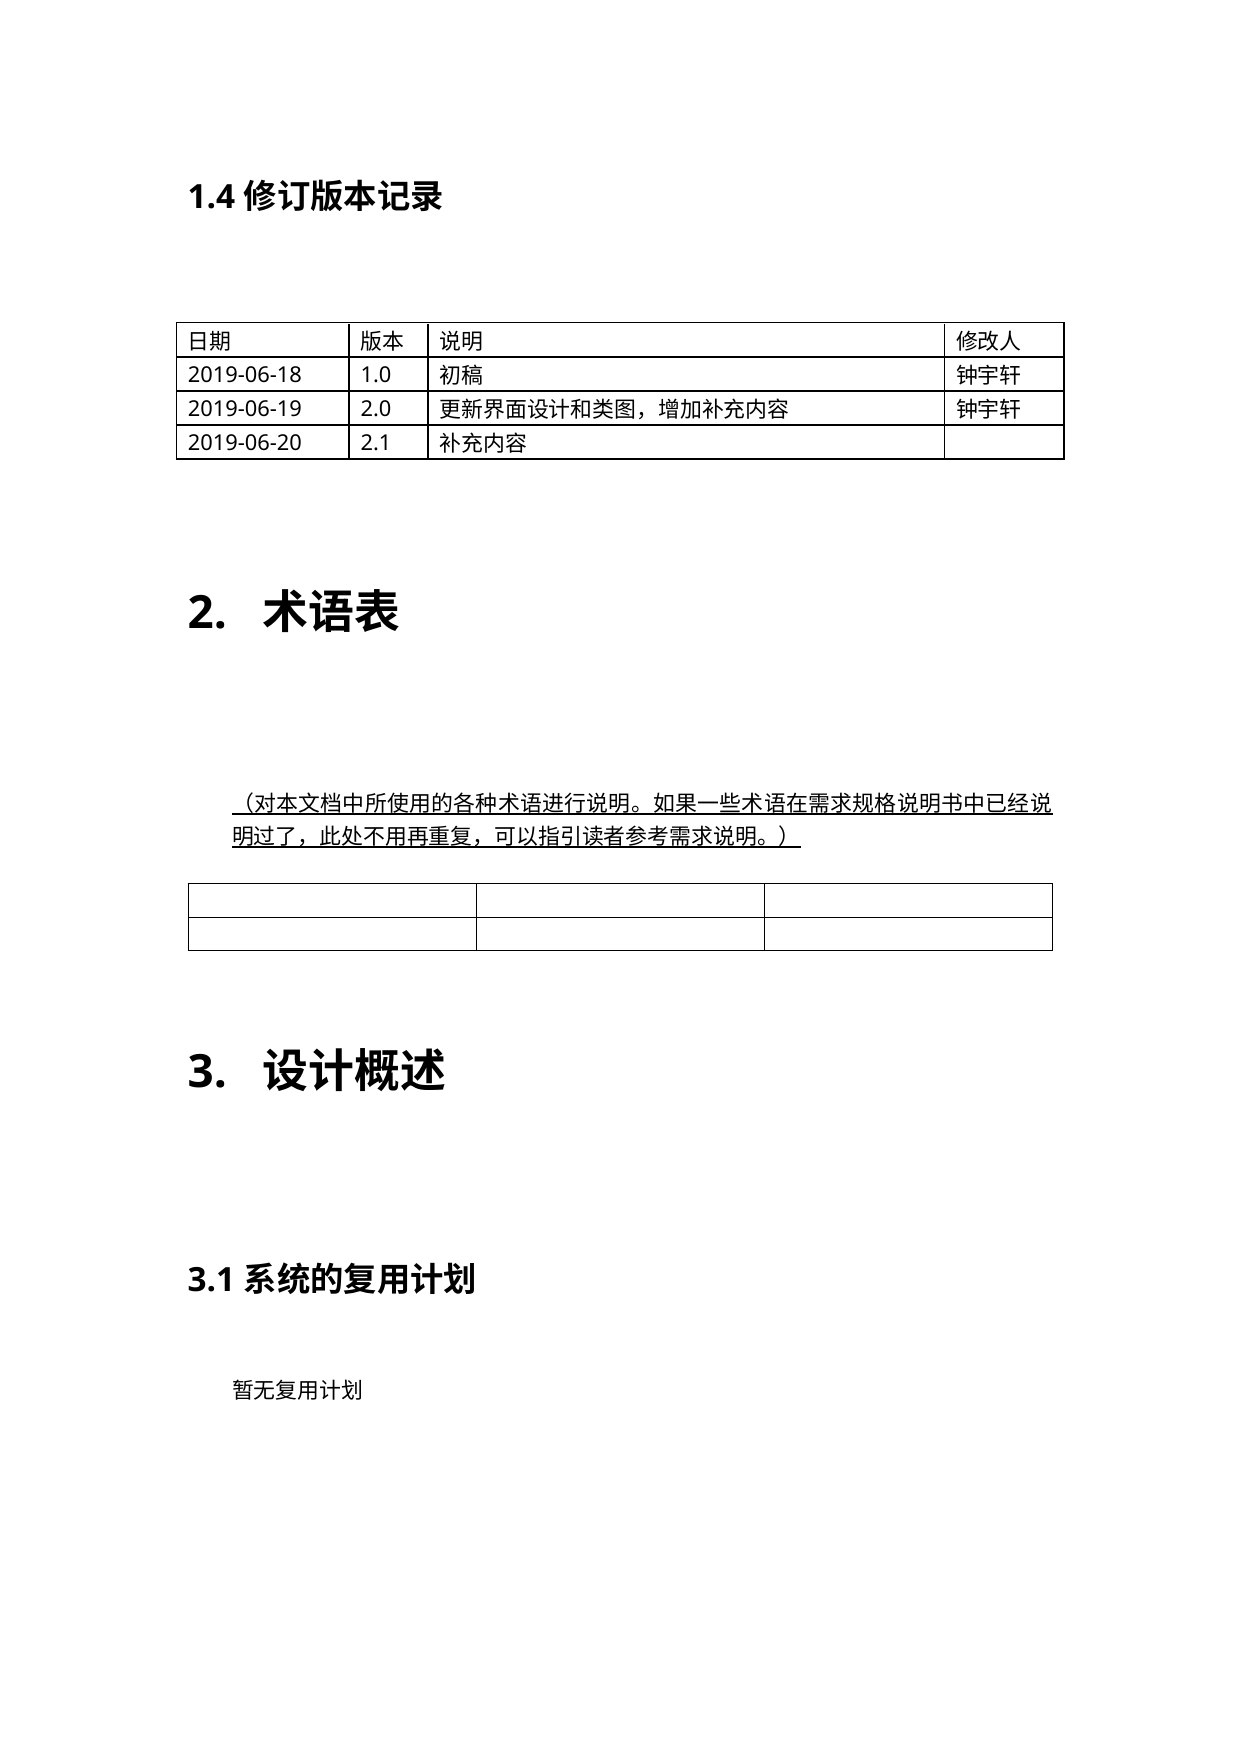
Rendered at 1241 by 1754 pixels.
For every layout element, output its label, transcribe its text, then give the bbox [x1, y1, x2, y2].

table_cell 钟宇轩 [945, 358, 1063, 390]
table_header [189, 884, 476, 917]
table_cell 2019-06-18 [177, 358, 348, 390]
subtitle 3.1 系统的复用计划 [187, 1245, 1053, 1310]
table_cell 2019-06-19 [177, 392, 348, 424]
table_cell 钟宇轩 [945, 392, 1063, 424]
table_header 版本 [350, 323, 428, 356]
list 暂无复用计划 [232, 1372, 1053, 1405]
list （对本文档中所使用的各种术语进行说明。如果一些术语在需求规格说明书中已经说明过了，此处不用再重复，可以指引读者参考需求说明。） [232, 786, 1053, 813]
table_cell 更新界面设计和类图，增加补充内容 [429, 392, 944, 424]
subtitle 术语表 [187, 560, 1053, 658]
table_cell 2019-06-20 [177, 426, 348, 458]
table_header [765, 884, 1052, 917]
table_header 日期 [177, 323, 349, 356]
subtitle 1.4 修订版本记录 [187, 162, 1053, 227]
table_header 修改人 [945, 323, 1063, 356]
table_cell 2.1 [350, 426, 427, 458]
table_cell [945, 426, 1063, 458]
table_header [477, 884, 764, 917]
table_cell [477, 918, 764, 950]
table_cell 初稿 [429, 358, 944, 390]
table_cell [189, 918, 476, 950]
subtitle 设计概述 [187, 1019, 1053, 1117]
table_cell 补充内容 [429, 426, 944, 458]
table_cell [765, 918, 1052, 950]
list （对本文档中所使用的各种术语进行说明。如果一些术语在需求规格说明书中已经说明过了，此处不用再重复，可以指引读者参考需求说明。） [232, 815, 1053, 851]
table_cell 1.0 [350, 358, 427, 390]
table_header 说明 [429, 323, 944, 356]
table_cell 2.0 [350, 392, 427, 424]
